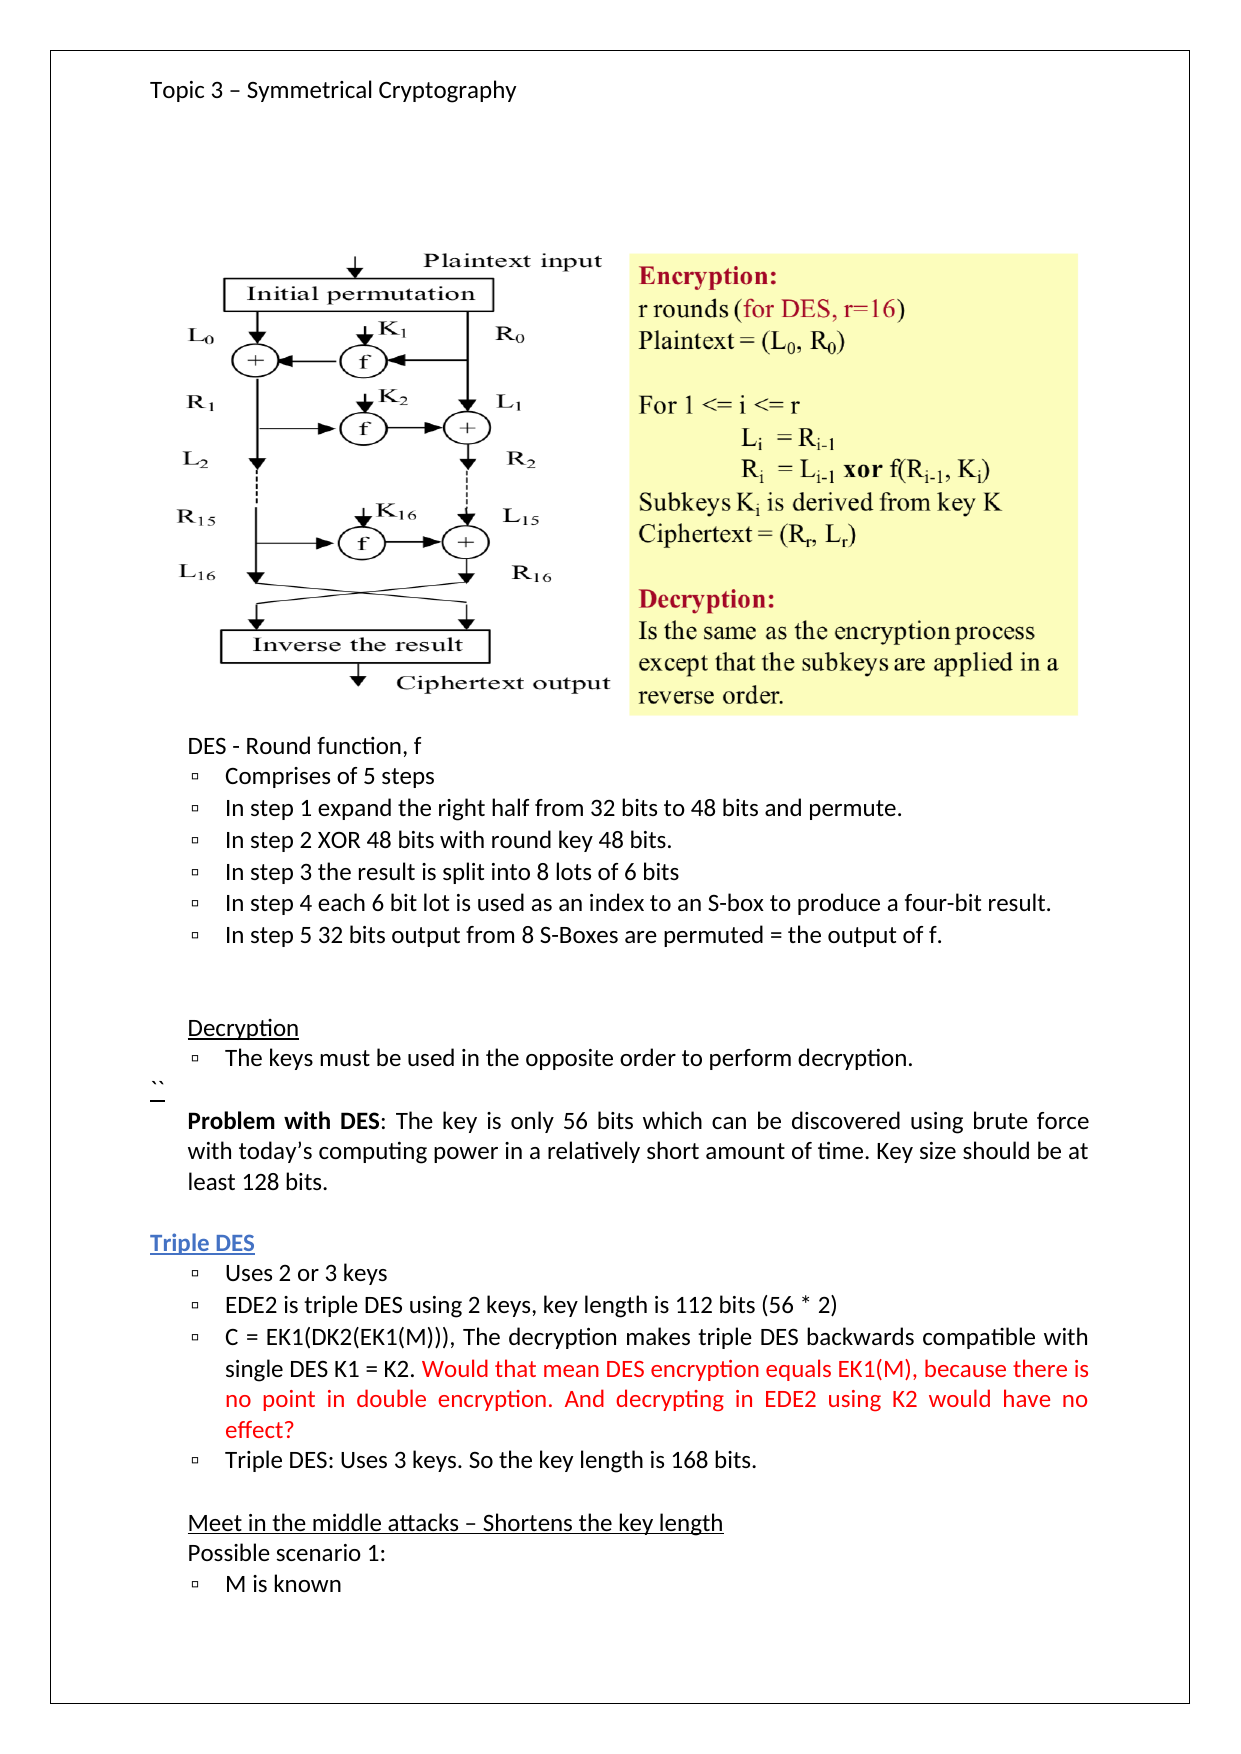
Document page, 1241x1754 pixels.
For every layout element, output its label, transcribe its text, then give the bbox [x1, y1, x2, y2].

text `` [150, 1074, 1090, 1105]
text Meet in the middle attacks – Shortens the key length [150, 1507, 1090, 1537]
text Problem with DES: The key is only 56 bits which can be discovered using brute force with today’s computing power in a relatively short amount of time. Key size should be at least 128 bits. [187, 1105, 1090, 1196]
list In step 4 each 6 bit lot is used as an index to an S-box to produce a four-bit result. [187, 887, 1090, 919]
list In step 5 32 bits output from 8 S-Boxes are permuted = the output of f. [187, 919, 1090, 951]
list The keys must be used in the opposite order to perform decryption. [187, 1043, 1090, 1074]
list In step 3 the result is split into 8 lots of 6 bits [187, 856, 1090, 887]
text Possible scenario 1: [150, 1537, 1090, 1568]
list In step 1 expand the right half from 32 bits to 48 bits and permute. [187, 792, 1090, 824]
picture [151, 242, 1087, 721]
list C = EK1(DK2(EK1(M))), The decryption makes triple DES backwards compatible with single DES K1 = K2. Would that mean DES encryption equals EK1(M), because there is no point in double encryption. And decrypting in EDE2 using K2 would have no effect? [187, 1321, 1090, 1444]
list EDE2 is triple DES using 2 keys, key length is 112 bits (56 * 2) [187, 1289, 1090, 1321]
list M is known [187, 1568, 1090, 1599]
text Triple DES [150, 1227, 1090, 1257]
list Triple DES: Uses 3 keys. So the key length is 168 bits. [187, 1444, 1090, 1476]
list In step 2 XOR 48 bits with round key 48 bits. [187, 824, 1090, 856]
text Decryption [150, 1012, 1090, 1043]
list Comprises of 5 steps [187, 760, 1090, 792]
list Uses 2 or 3 keys [187, 1257, 1090, 1289]
